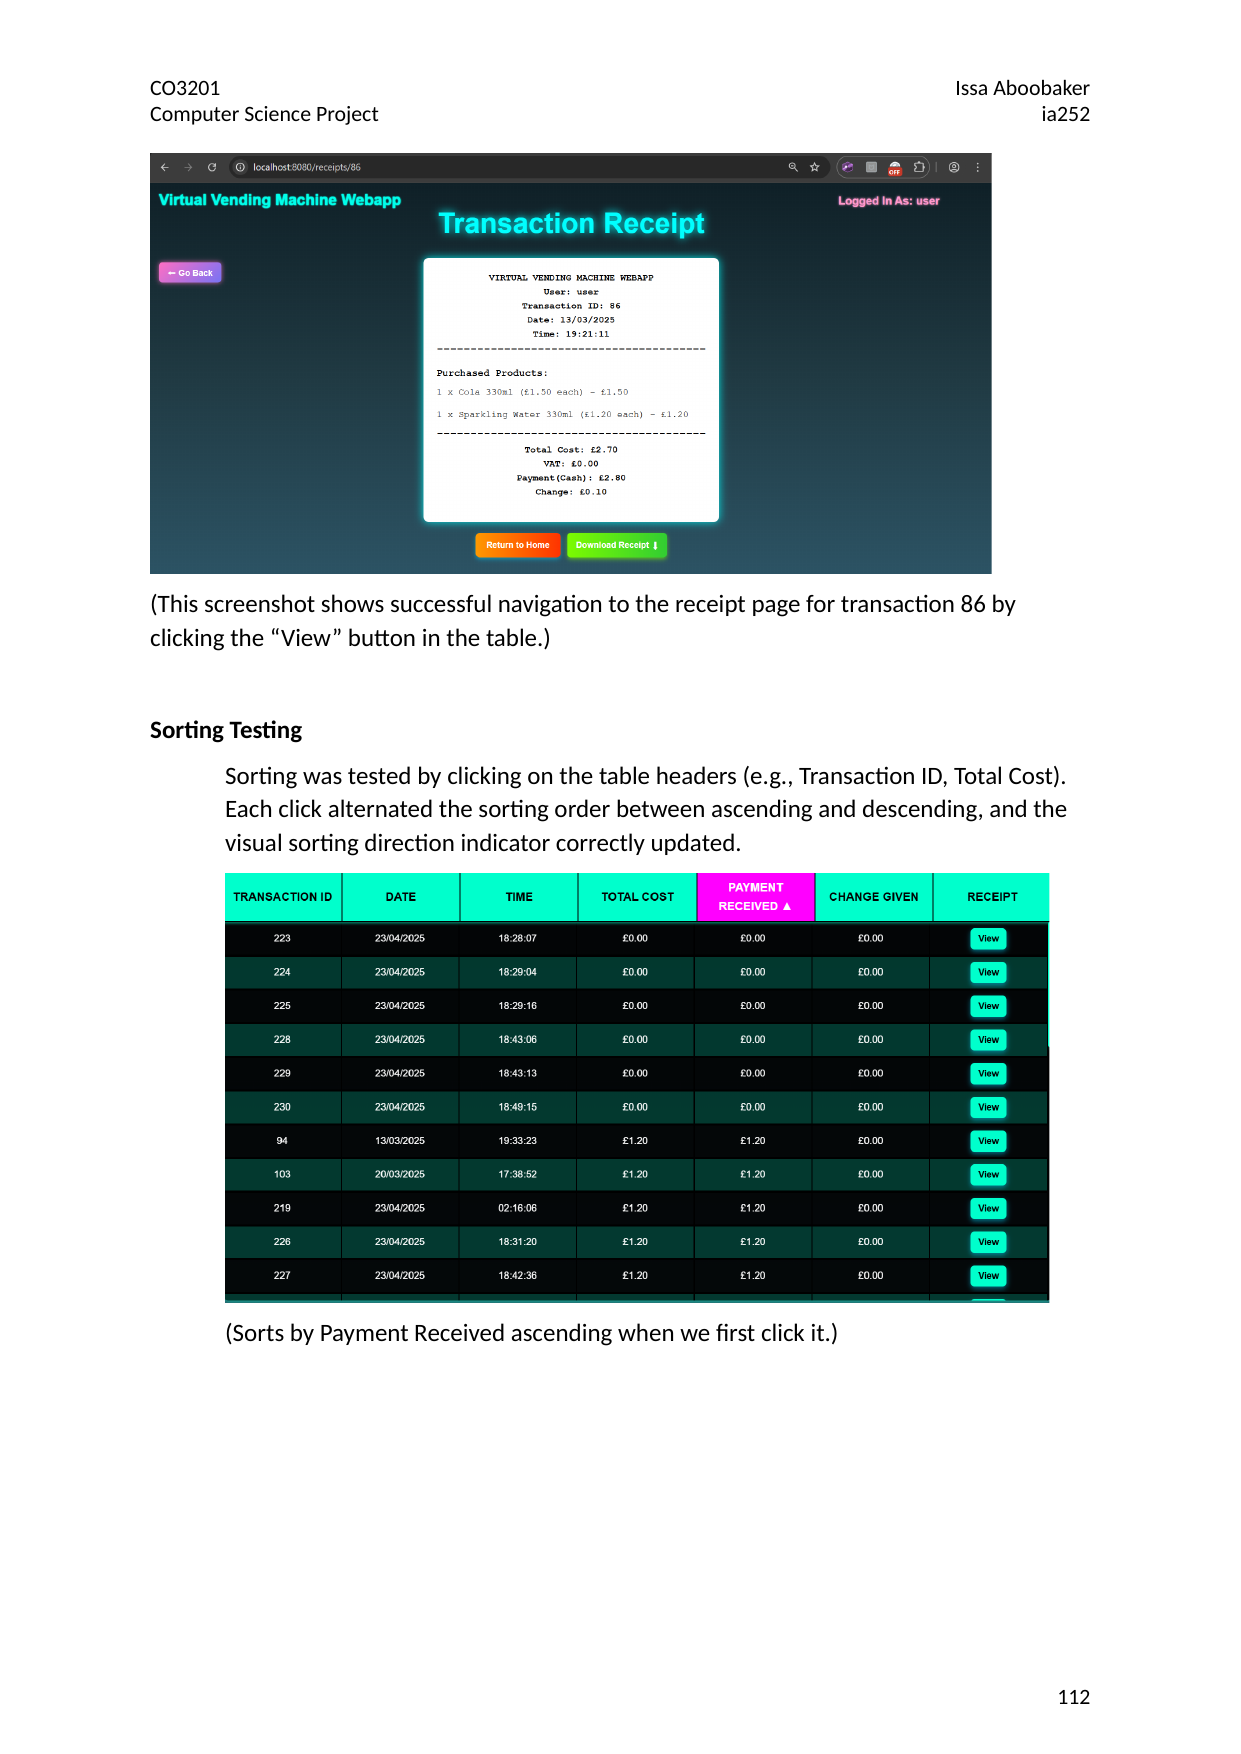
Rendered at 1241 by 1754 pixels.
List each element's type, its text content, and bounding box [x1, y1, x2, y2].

picture [150, 153, 992, 574]
text (This screenshot shows successful navigation to the receipt page for transaction 86 by clicking the “View” button in the table.) [150, 588, 1090, 652]
text Sorting Testing [150, 714, 1090, 744]
text (Sorts by Payment Received ascending when we first click it.) [225, 1318, 1090, 1348]
text Sorting was tested by clicking on the table headers (e.g., Transaction ID, Total Cost). Each click alternated the sorting order between ascending and descending, and the visual sorting direction indicator correctly updated. [225, 760, 1090, 858]
picture [225, 873, 1050, 1303]
